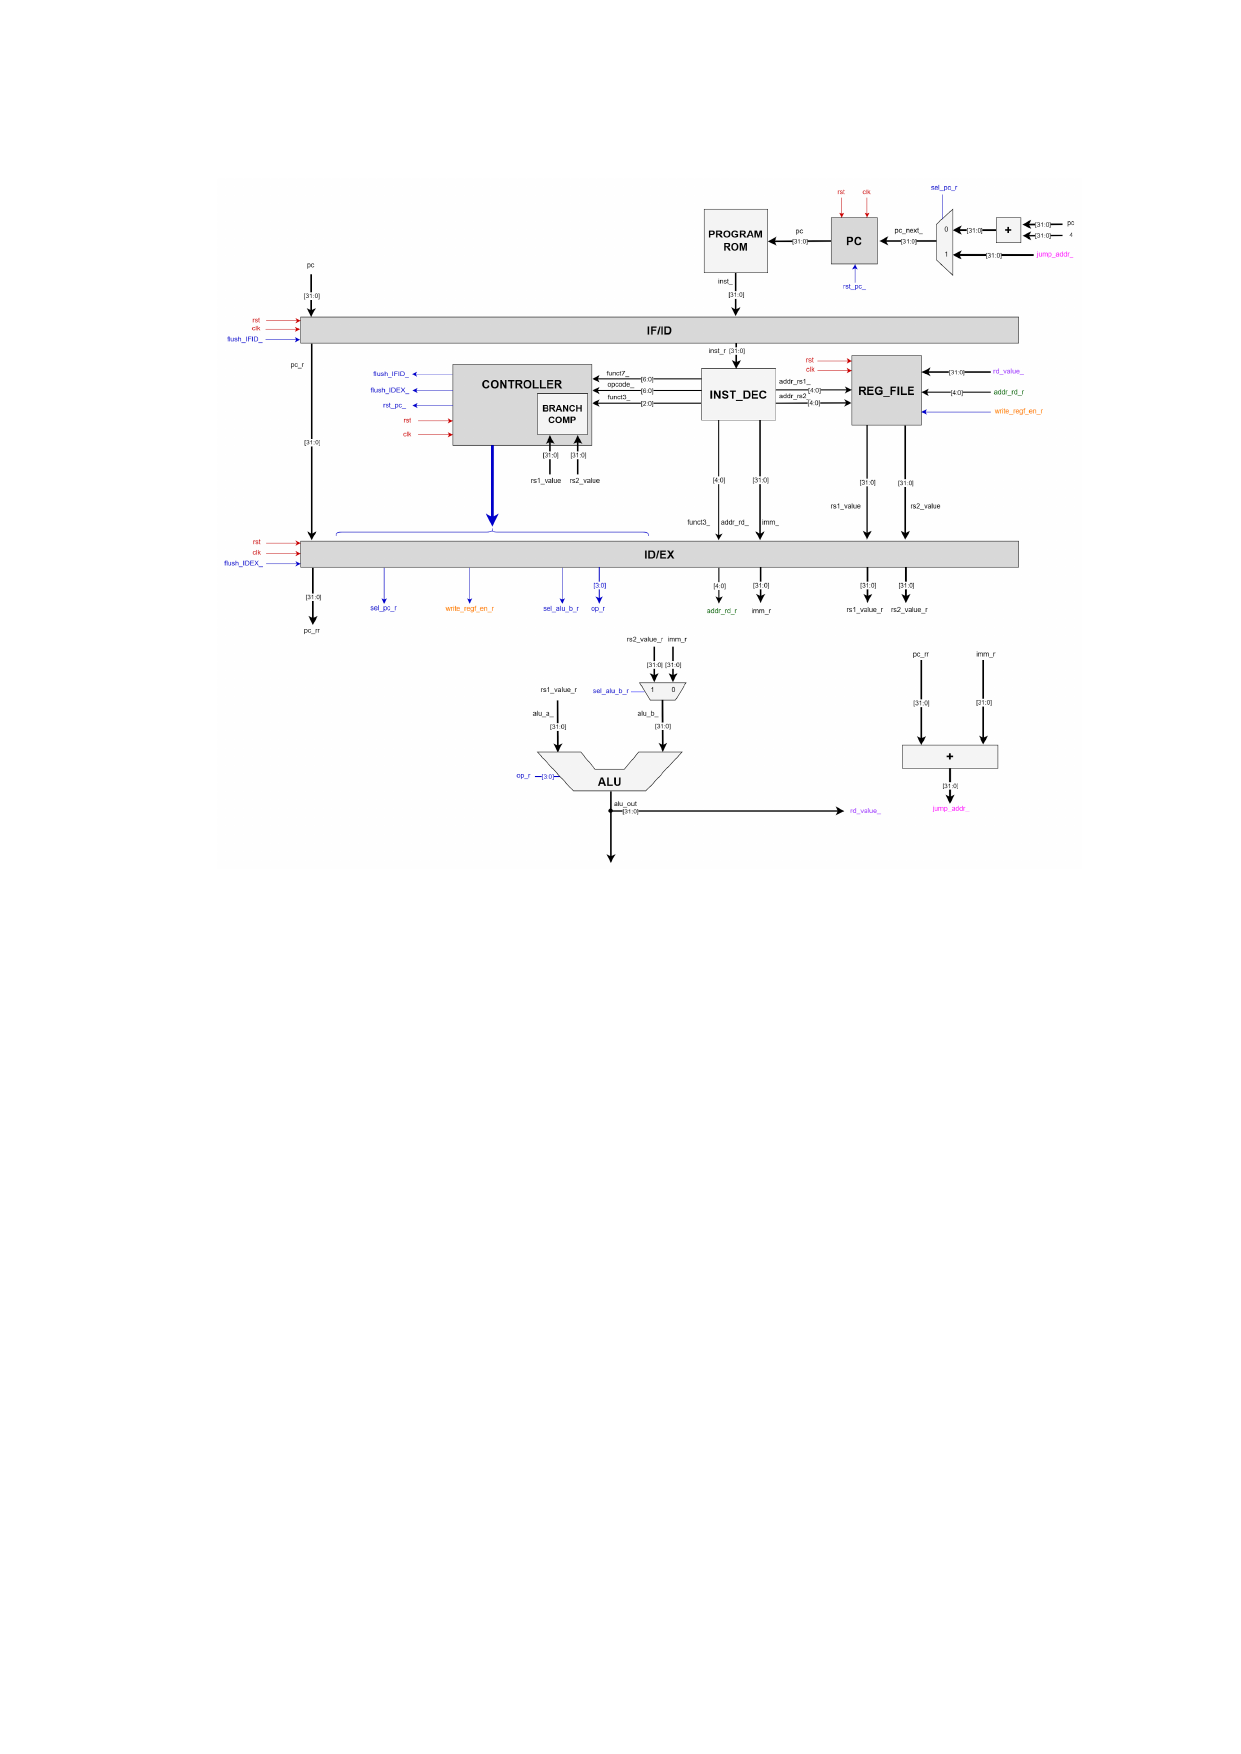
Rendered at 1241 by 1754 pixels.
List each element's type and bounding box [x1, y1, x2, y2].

picture [217, 178, 1083, 869]
